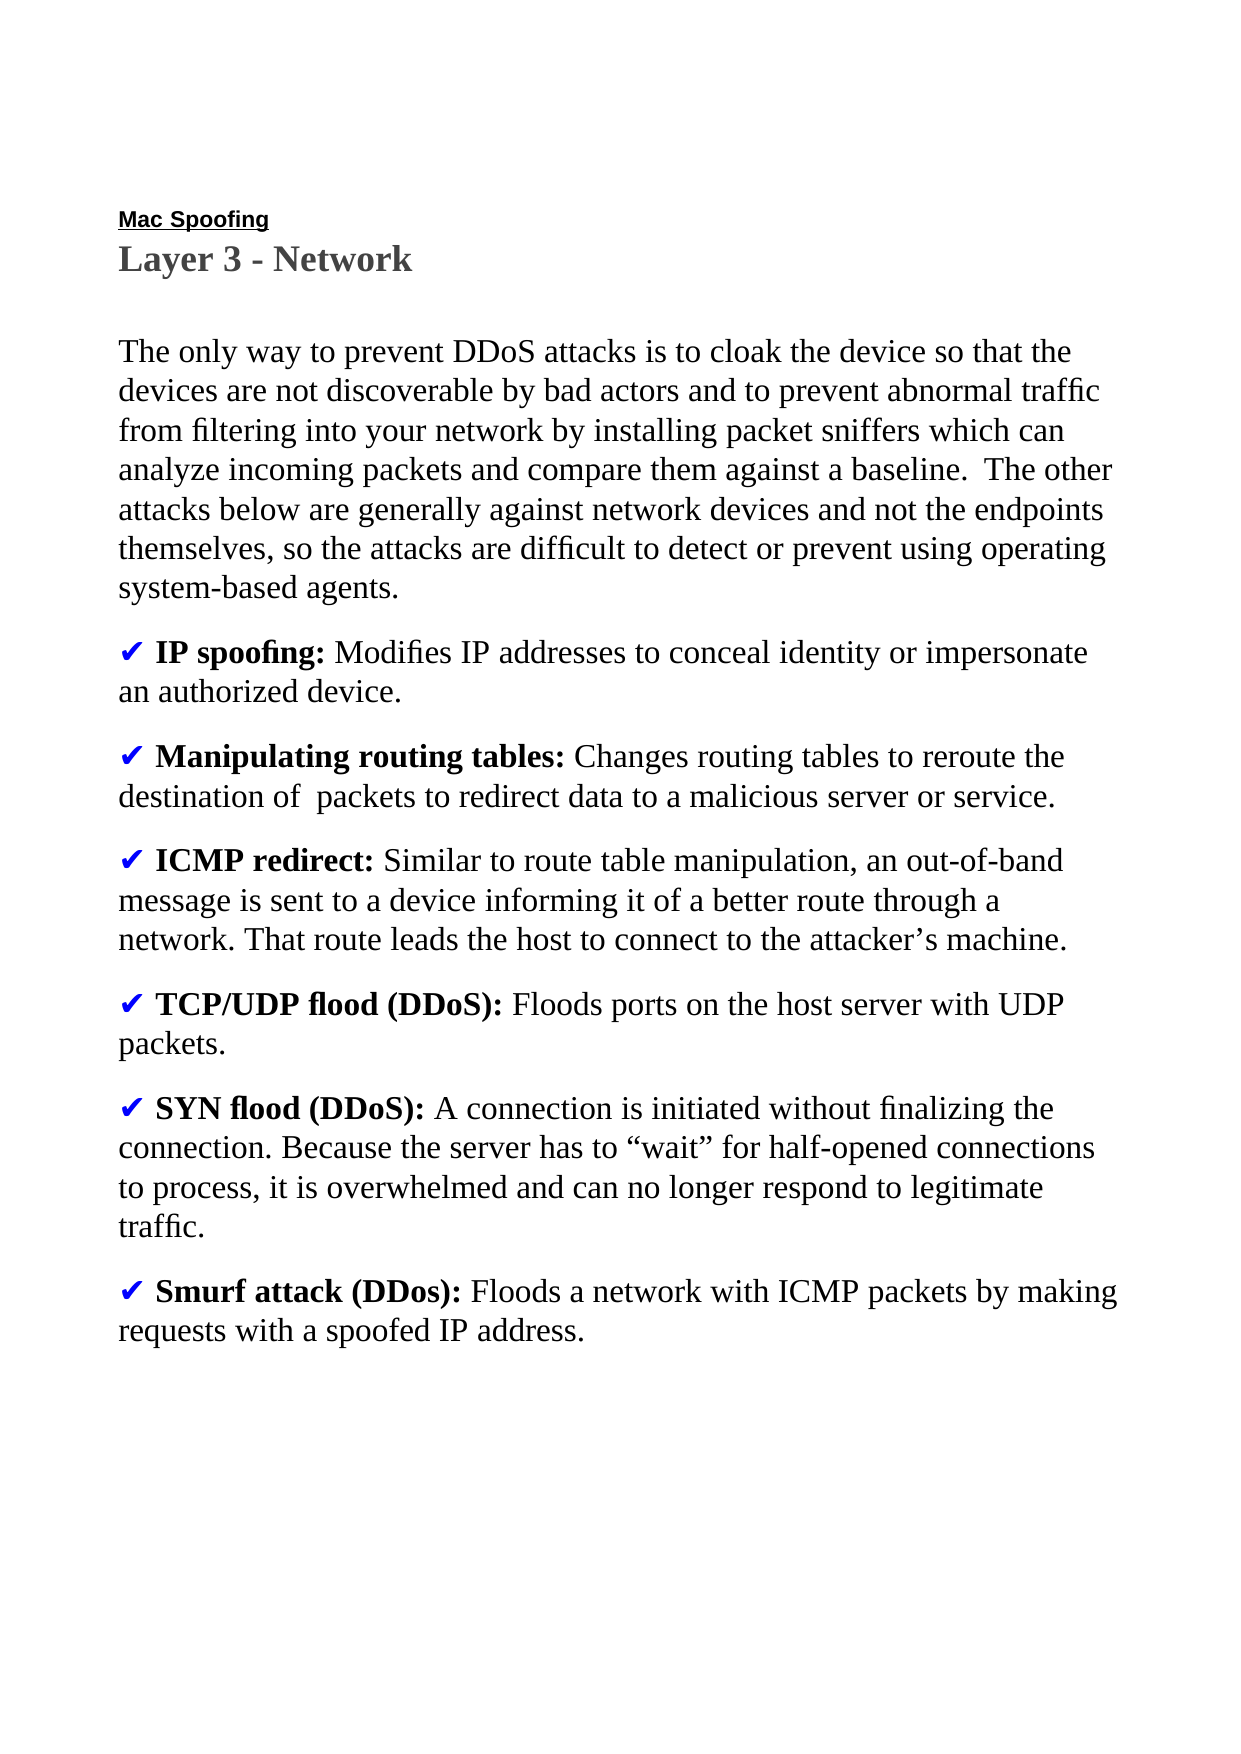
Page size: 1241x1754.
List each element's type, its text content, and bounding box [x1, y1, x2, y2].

text Mac Spooﬁng [118, 206, 1128, 232]
text ✔ Manipulating routing tables: Changes routing tables to reroute the destination of packets to redirect data to a malicious server or service. [118, 736, 1108, 814]
text ✔ ICMP redirect: Similar to route table manipulation, an out-of-band message is sent to a device informing it of a better route through a network. That route leads the host to connect to the attacker’s machine. [118, 840, 1108, 958]
text ✔ SYN ﬂood (DDoS): A connection is initiated without ﬁnalizing the connection. Because the server has to “wait” for half-opened connections to process, it is overwhelmed and can no longer respond to legitimate trafﬁc. [118, 1088, 1113, 1245]
text ✔ IP spooﬁng: Modiﬁes IP addresses to conceal identity or impersonate an authorized device. [118, 632, 1108, 710]
subtitle Layer 3 - Network [118, 236, 1128, 279]
text The only way to prevent DDoS attacks is to cloak the device so that the devices are not discoverable by bad actors and to prevent abnormal trafﬁc from ﬁltering into your network by installing packet sniffers which can analyze incoming packets and compare them against a baseline. The other attacks below are generally against network devices and not the endpoints themselves, so the attacks are difﬁcult to detect or prevent using operating system-based agents. [118, 331, 1114, 606]
text ✔ Smurf attack (DDos): Floods a network with ICMP packets by making requests with a spoofed IP address. [118, 1271, 1128, 1349]
text ✔ TCP/UDP ﬂood (DDoS): Floods ports on the host server with UDP packets. [118, 984, 1114, 1062]
